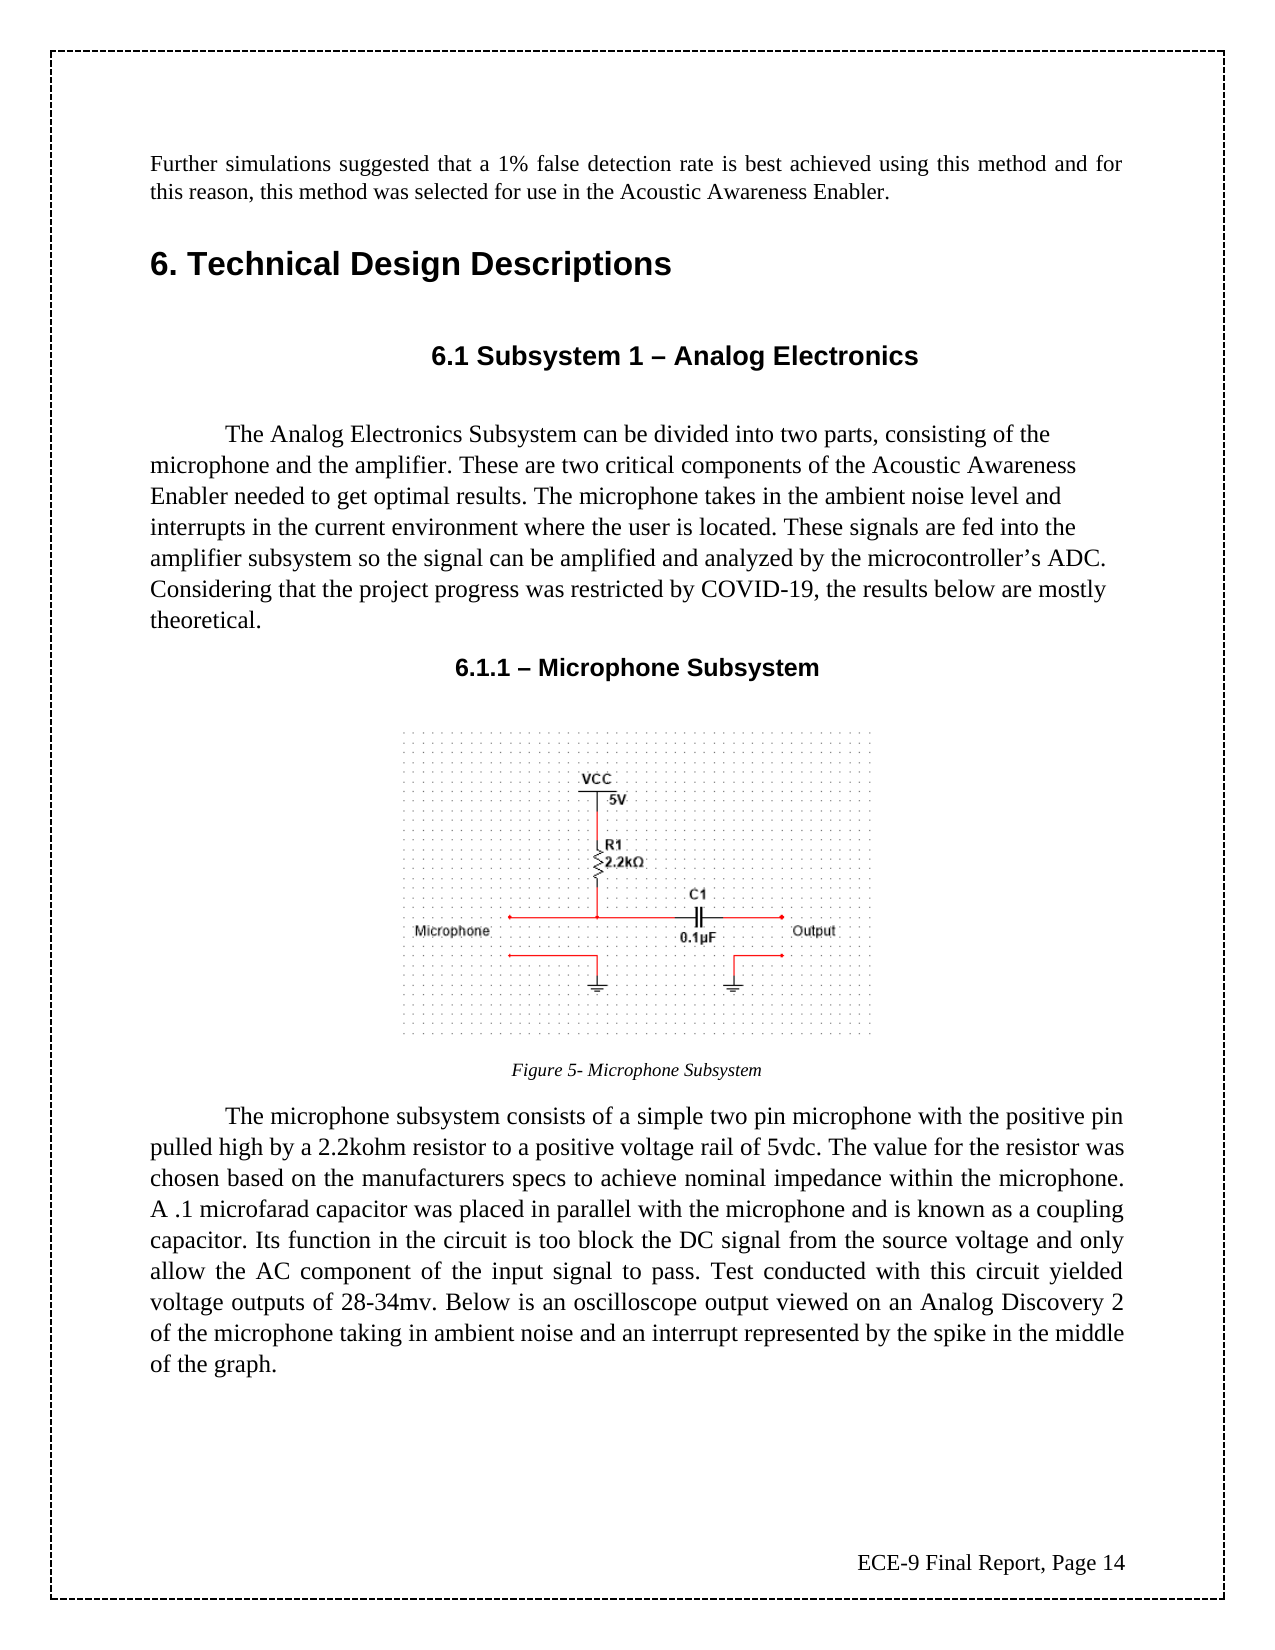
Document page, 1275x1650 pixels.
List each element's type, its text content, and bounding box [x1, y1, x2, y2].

subtitle 6.1 Subsystem 1 – Analog Electronics [150, 340, 1125, 372]
text The microphone subsystem consists of a simple two pin microphone with the positive pin pulled high by a 2.2kohm resistor to a positive voltage rail of 5vdc. The value for the resistor was chosen based on the manufacturers specs to achieve nominal impedance within the microphone. A .1 microfarad capacitor was placed in parallel with the microphone and is known as a coupling capacitor. Its function in the circuit is too block the DC signal from the source voltage and only allow the AC component of the input signal to pass. Test conducted with this circuit yielded voltage outputs of 28-34mv. Below is an oscilloscope output viewed on an Analog Discovery 2 of the microphone taking in ambient noise and an interrupt represented by the spike in the middle of the graph. [150, 1101, 1125, 1378]
picture [401, 729, 874, 1040]
text Figure 5- Microphone Subsystem [150, 1059, 1125, 1080]
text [150, 150, 1125, 205]
text The Analog Electronics Subsystem can be divided into two parts, consisting of the microphone and the amplifier. These are two critical components of the Acoustic Awareness Enabler needed to get optimal results. The microphone takes in the ambient noise level and interrupts in the current environment where the user is located. These signals are fed into the amplifier subsystem so the signal can be amplified and analyzed by the microcontroller’s ADC. Considering that the project progress was restricted by COVID-19, the results below are mostly theoretical. [150, 419, 1125, 634]
subtitle 6.1.1 – Microphone Subsystem [150, 653, 1125, 682]
subtitle 6. Technical Design Descriptions [150, 244, 1125, 283]
